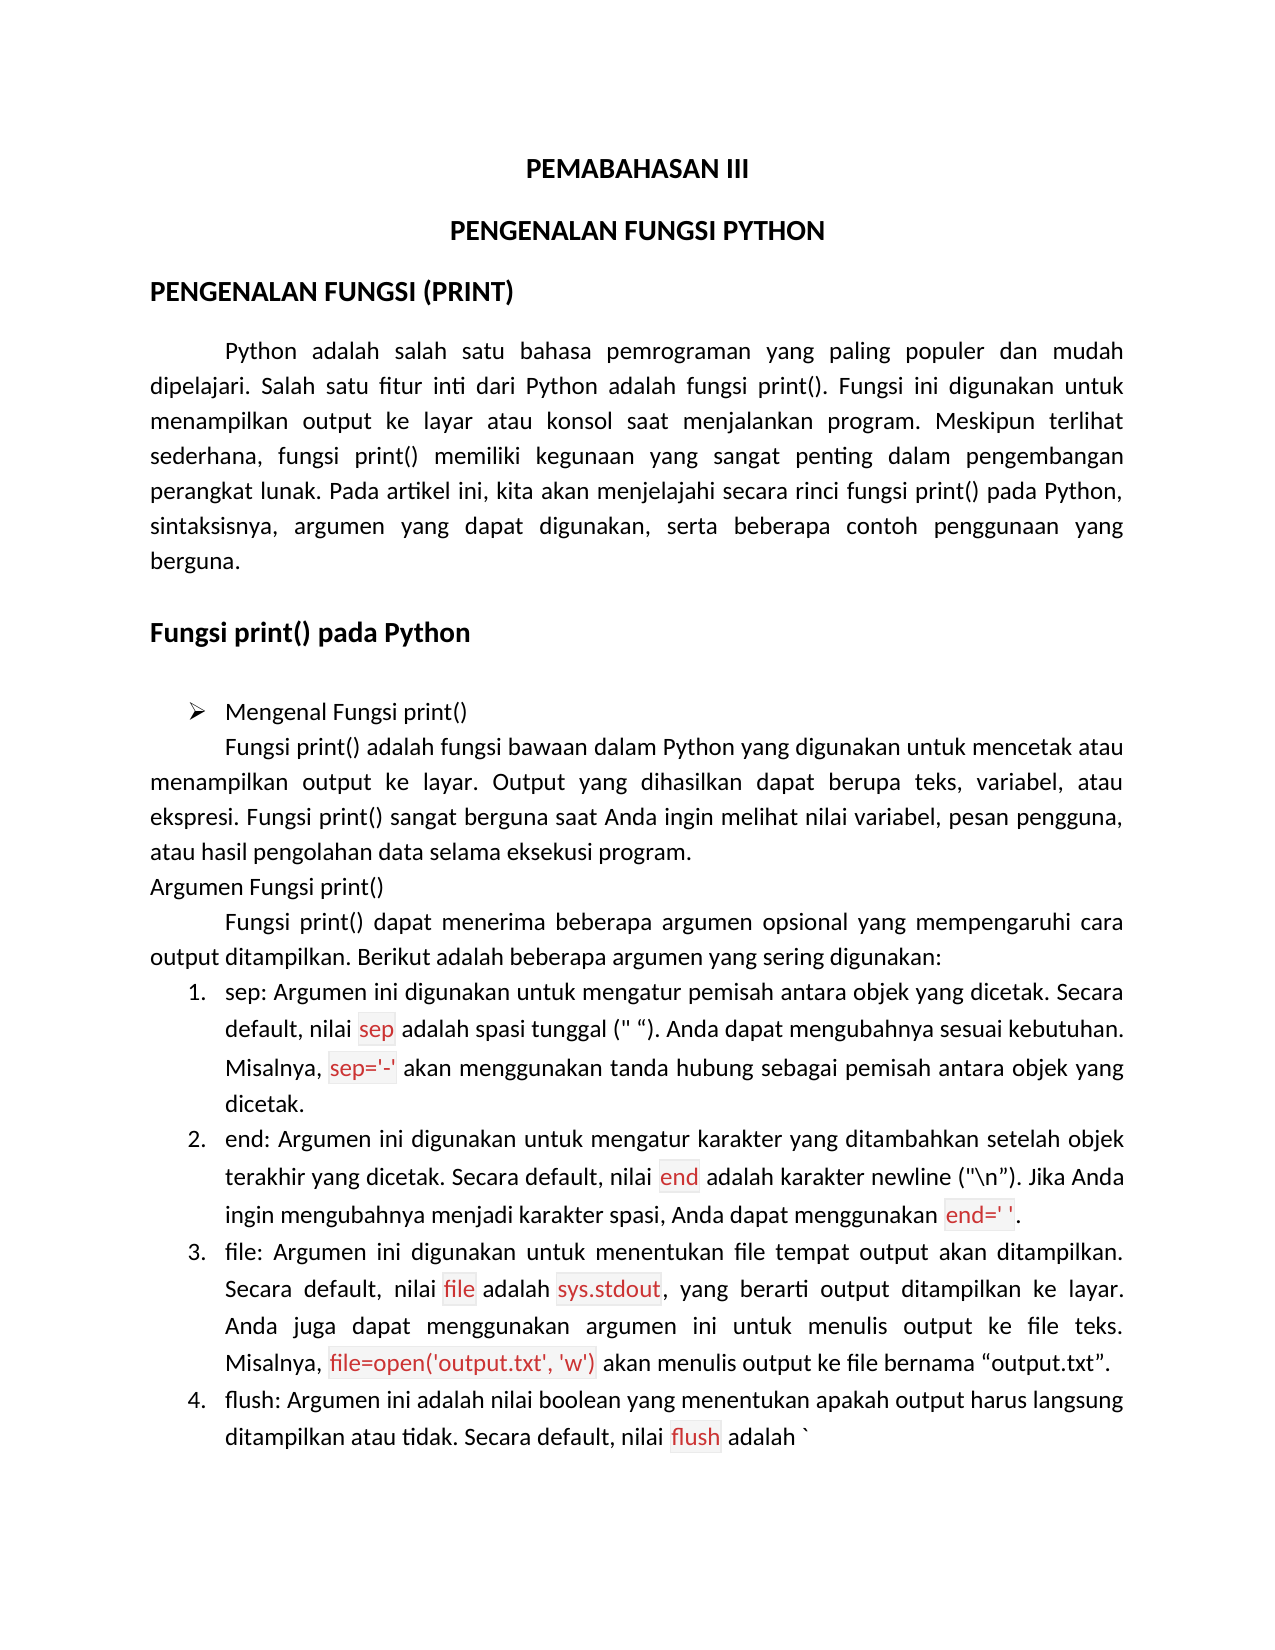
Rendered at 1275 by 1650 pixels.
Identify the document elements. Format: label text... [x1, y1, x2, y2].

text PENGENALAN FUNGSI (PRINT) [150, 273, 1125, 309]
list sep: Argumen ini digunakan untuk mengatur pemisah antara objek yang dicetak. Secara default, nilai sep adalah spasi tunggal (" “). Anda dapat mengubahnya sesuai kebutuhan. Misalnya, sep='-' akan menggunakan tanda hubung sebagai pemisah antara objek yang dicetak. [187, 976, 1125, 1119]
text PEMABAHASAN III [150, 150, 1125, 186]
list flush: Argumen ini adalah nilai boolean yang menentukan apakah output harus langsung ditampilkan atau tidak. Secara default, nilai flush adalah ` [187, 1384, 1125, 1453]
text Fungsi print() dapat menerima beberapa argumen opsional yang mempengaruhi cara output ditampilkan. Berikut adalah beberapa argumen yang sering digunakan: [150, 906, 1125, 972]
text Fungsi print() adalah fungsi bawaan dalam Python yang digunakan untuk mencetak atau menampilkan output ke layar. Output yang dihasilkan dapat berupa teks, variabel, atau ekspresi. Fungsi print() sangat berguna saat Anda ingin melihat nilai variabel, pesan pengguna, atau hasil pengolahan data selama eksekusi program. [150, 731, 1125, 867]
text Python adalah salah satu bahasa pemrograman yang paling populer dan mudah dipelajari. Salah satu fitur inti dari Python adalah fungsi print(). Fungsi ini digunakan untuk menampilkan output ke layar atau konsol saat menjalankan program. Meskipun terlihat sederhana, fungsi print() memiliki kegunaan yang sangat penting dalam pengembangan perangkat lunak. Pada artikel ini, kita akan menjelajahi secara rinci fungsi print() pada Python, sintaksisnya, argumen yang dapat digunakan, serta beberapa contoh penggunaan yang berguna. [150, 335, 1125, 576]
list end: Argumen ini digunakan untuk mengatur karakter yang ditambahkan setelah objek terakhir yang dicetak. Secara default, nilai end adalah karakter newline ("\n”). Jika Anda ingin mengubahnya menjadi karakter spasi, Anda dapat menggunakan end=' '. [187, 1124, 1125, 1231]
text PENGENALAN FUNGSI PYTHON [150, 212, 1125, 247]
subtitle Argumen Fungsi print() [150, 871, 1125, 902]
subtitle Mengenal Fungsi print() [187, 696, 1125, 727]
subtitle Fungsi print() pada Python [150, 614, 1125, 650]
list file: Argumen ini digunakan untuk menentukan file tempat output akan ditampilkan. Secara default, nilai file adalah sys.stdout, yang berarti output ditampilkan ke layar. Anda juga dapat menggunakan argumen ini untuk menulis output ke file teks. Misalnya, file=open('output.txt', 'w') akan menulis output ke file bernama “output.txt”. [187, 1236, 1125, 1379]
